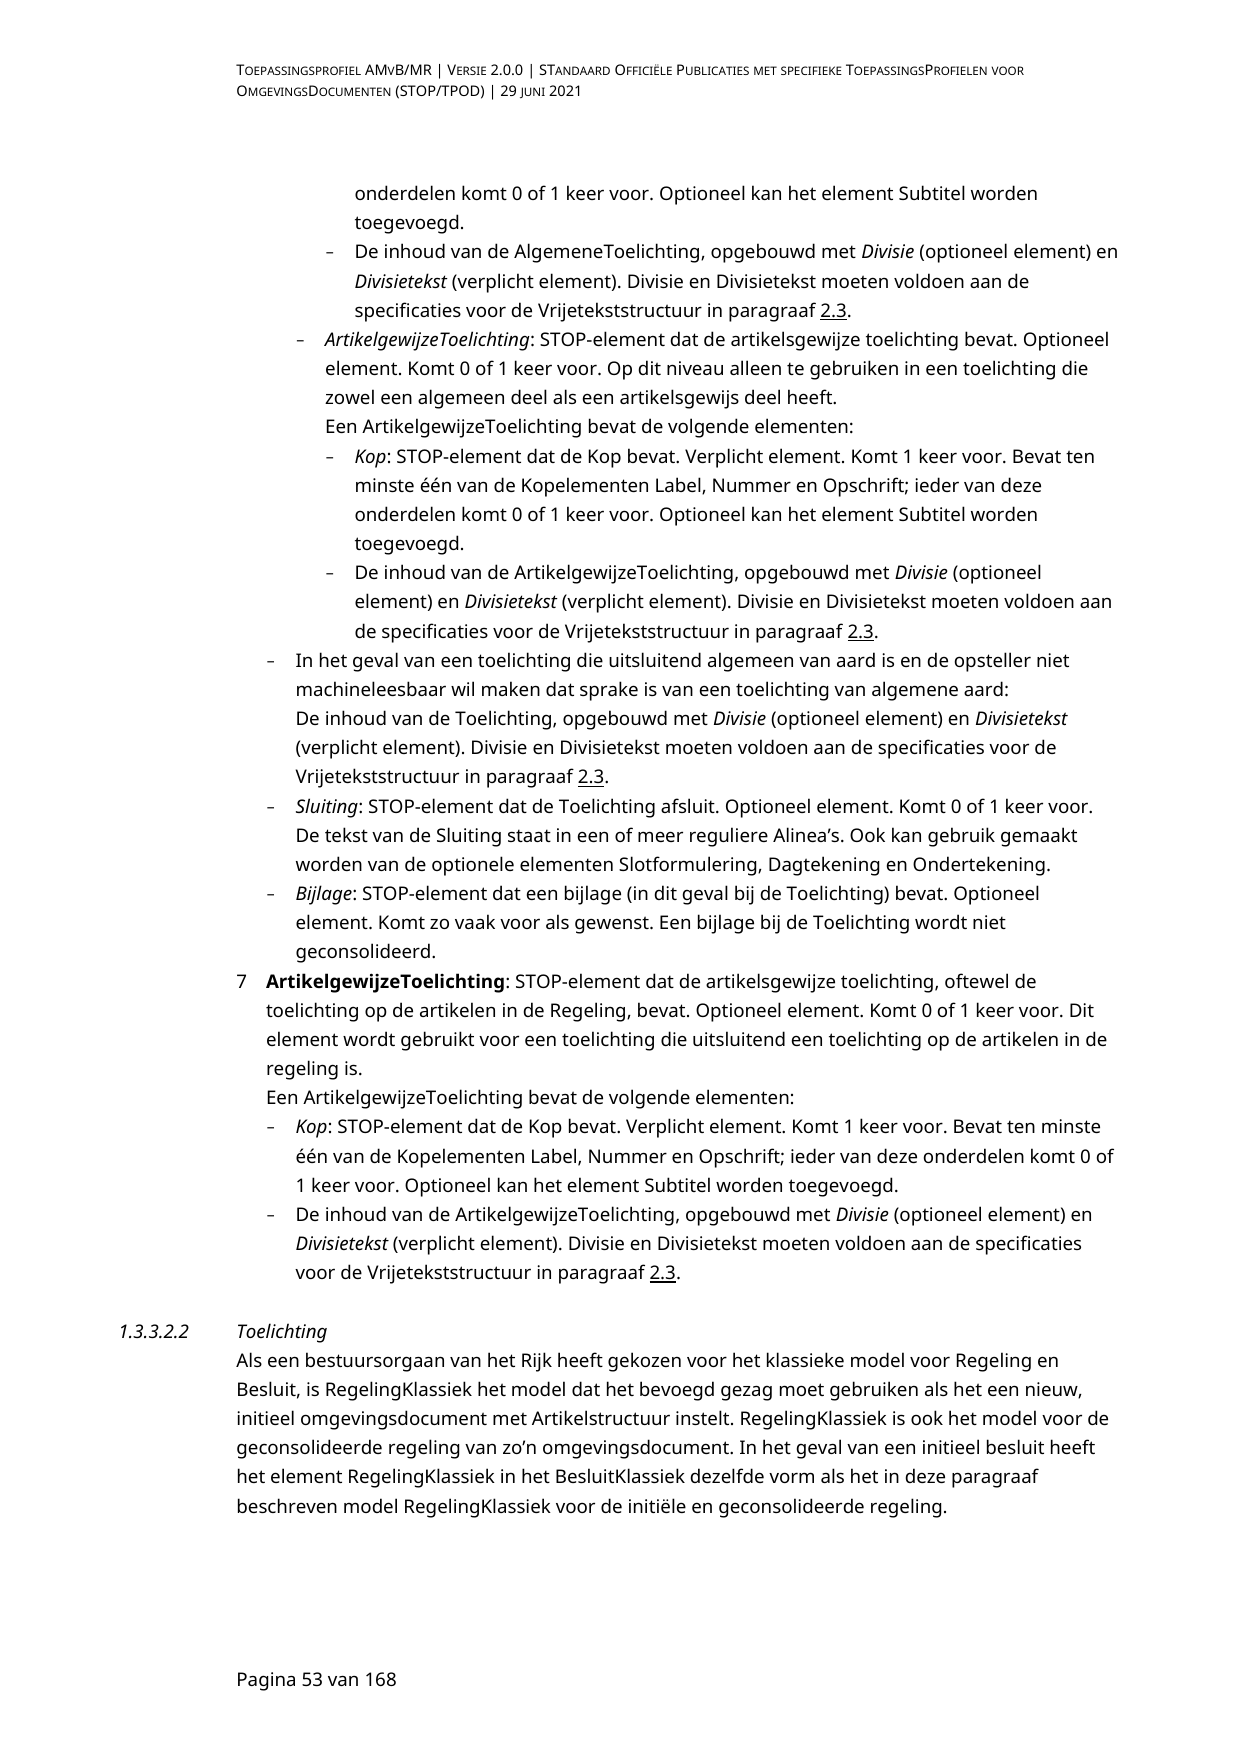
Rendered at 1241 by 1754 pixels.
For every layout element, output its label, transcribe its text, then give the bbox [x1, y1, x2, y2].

text De inhoud van de ArtikelgewijzeToelichting, opgebouwd met Divisie (optioneel element) en Divisietekst (verplicht element). Divisie en Divisietekst moeten voldoen aan de specificaties voor de Vrijetekststructuur in paragraaf 5.3. [266, 1198, 1122, 1286]
text Bijlage: STOP-element dat een bijlage (in dit geval bij de Toelichting) bevat. Optioneel element. Komt zo vaak voor als gewenst. Een bijlage bij de Toelichting wordt niet geconsolideerd. [266, 877, 1122, 965]
text ArtikelgewijzeToelichting: STOP-element dat de artikelsgewijze toelichting, oftewel de toelichting op de artikelen in de Regeling, bevat. Optioneel element. Komt 0 of 1 keer voor. Dit element wordt gebruikt voor een toelichting die uitsluitend een toelichting op de artikelen in de regeling is. Een ArtikelgewijzeToelichting bevat de volgende elementen: [236, 965, 1122, 1111]
text Sluiting: STOP-element dat de Toelichting afsluit. Optioneel element. Komt 0 of 1 keer voor. De tekst van de Sluiting staat in een of meer reguliere Alinea’s. Ook kan gebruik gemaakt worden van de optionele elementen Slotformulering, Dagtekening en Ondertekening. [266, 790, 1122, 877]
text In het geval van een toelichting die uitsluitend algemeen van aard is en de opsteller niet machineleesbaar wil maken dat sprake is van een toelichting van algemene aard: De inhoud van de Toelichting, opgebouwd met Divisie (optioneel element) en Divisietekst (verplicht element). Divisie en Divisietekst moeten voldoen aan de specificaties voor de Vrijetekststructuur in paragraaf 5.3. [266, 644, 1122, 790]
text ArtikelgewijzeToelichting: STOP-element dat de artikelsgewijze toelichting bevat. Optioneel element. Komt 0 of 1 keer voor. Op dit niveau alleen te gebruiken in een toelichting die zowel een algemeen deel als een artikelsgewijs deel heeft. Een ArtikelgewijzeToelichting bevat de volgende elementen: [295, 323, 1122, 440]
subtitle Toelichting [118, 1315, 1122, 1344]
text De inhoud van de AlgemeneToelichting, opgebouwd met Divisie (optioneel element) en Divisietekst (verplicht element). Divisie en Divisietekst moeten voldoen aan de specificaties voor de Vrijetekststructuur in paragraaf 5.3. [325, 236, 1122, 323]
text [325, 177, 1122, 236]
text De inhoud van de ArtikelgewijzeToelichting, opgebouwd met Divisie (optioneel element) en Divisietekst (verplicht element). Divisie en Divisietekst moeten voldoen aan de specificaties voor de Vrijetekststructuur in paragraaf 5.3. [325, 556, 1122, 644]
text Als een bestuursorgaan van het Rijk heeft gekozen voor het klassieke model voor Regeling en Besluit, is RegelingKlassiek het model dat het bevoegd gezag moet gebruiken als het een nieuw, initieel omgevingsdocument met Artikelstructuur instelt. RegelingKlassiek is ook het model voor de geconsolideerde regeling van zo’n omgevingsdocument. In het geval van een initieel besluit heeft het element RegelingKlassiek in het BesluitKlassiek dezelfde vorm als het in deze paragraaf beschreven model RegelingKlassiek voor de initiële en geconsolideerde regeling. [236, 1344, 1122, 1519]
